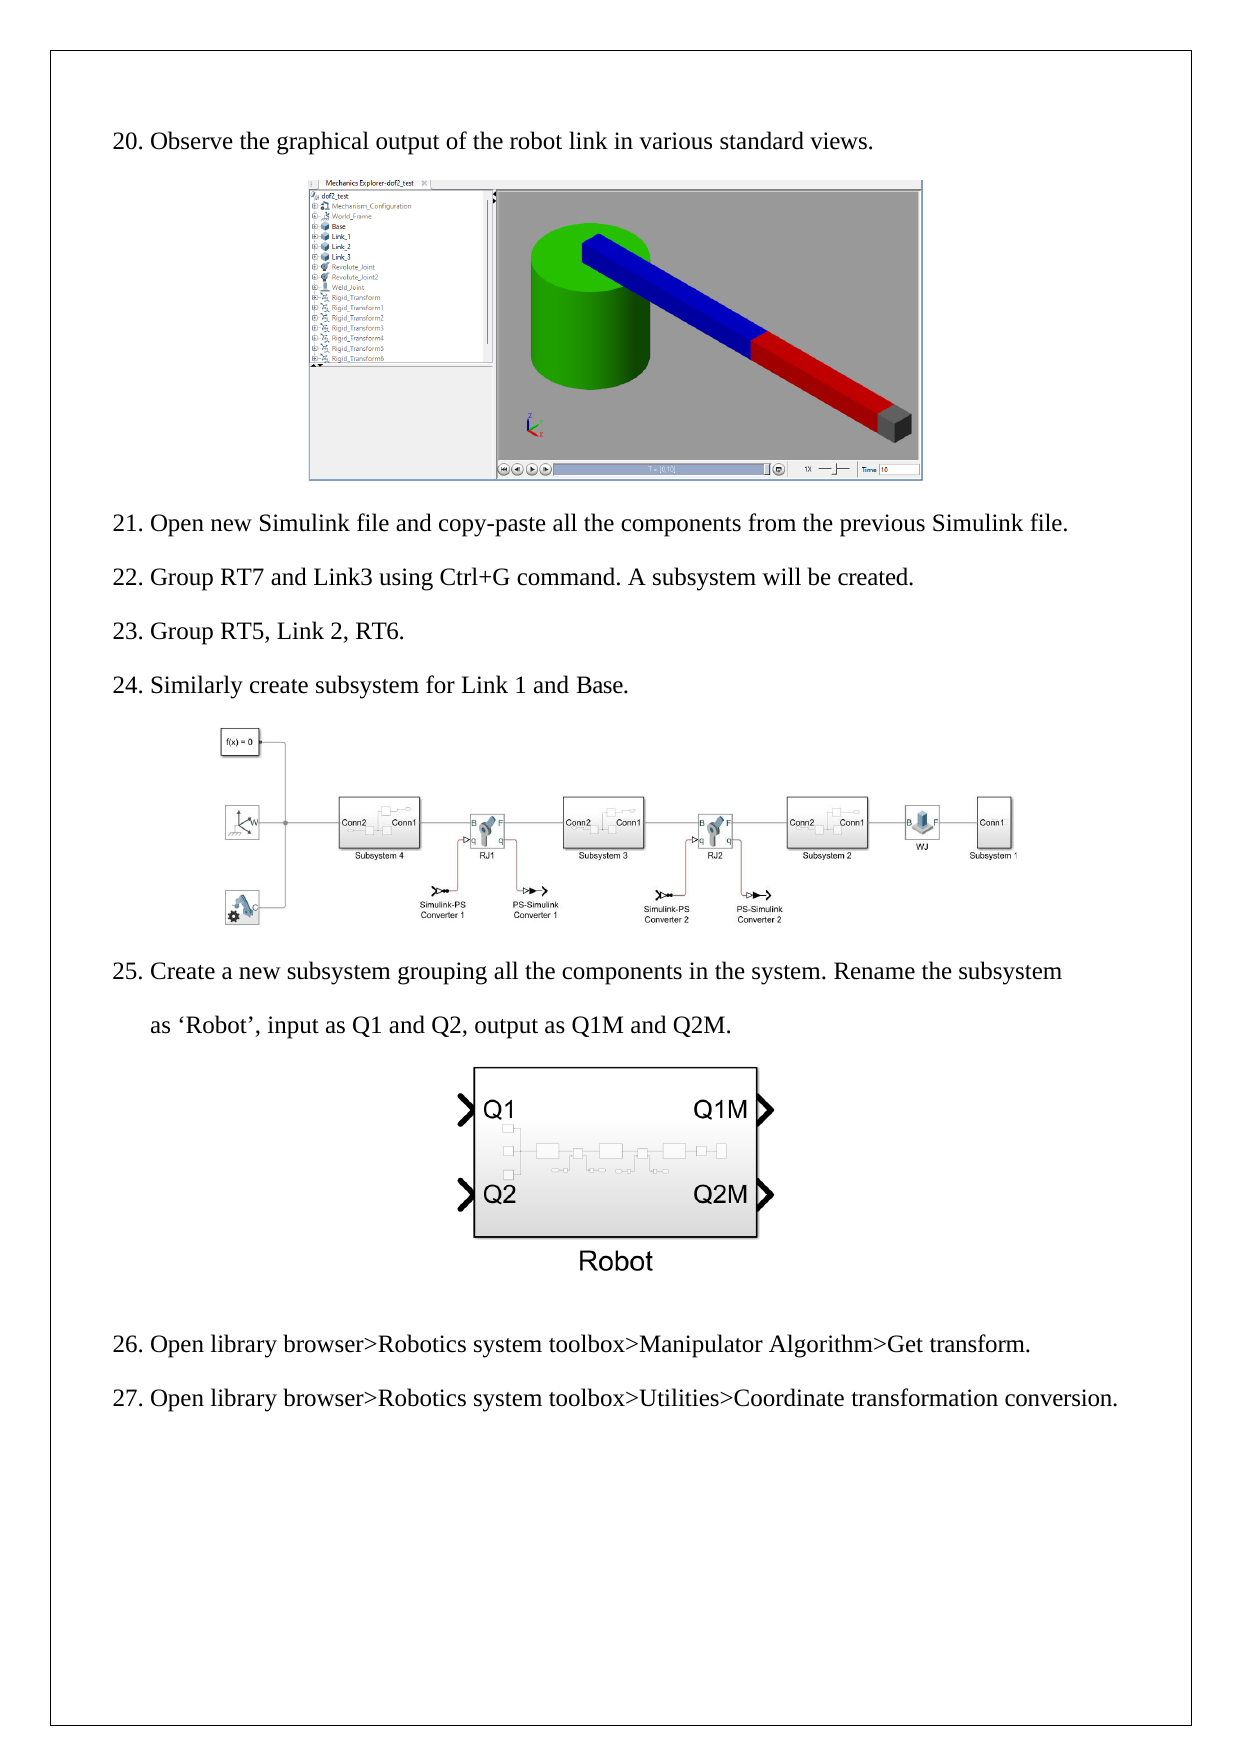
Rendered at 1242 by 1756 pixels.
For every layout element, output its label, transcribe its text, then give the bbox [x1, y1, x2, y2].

list Similarly create subsystem for Link 1 and Base. [112, 670, 1153, 699]
picture [457, 1066, 775, 1271]
list Open library browser>Robotics system toolbox>Utilities>Coordinate transformation conversion. [112, 1383, 1153, 1412]
list Observe the graphical output of the robot link in various standard views. [112, 126, 1153, 155]
list Group RT5, Link 2, RT6. [112, 616, 1153, 645]
picture [220, 727, 1017, 925]
list Open new Simulink file and copy-paste all the components from the previous Simulink file. [112, 206, 1153, 537]
list Group RT7 and Link3 using Ctrl+G command. A subsystem will be created. [112, 562, 1153, 591]
list Create a new subsystem grouping all the components in the system. Rename the subsystem as ‘Robot’, input as Q1 and Q2, output as Q1M and Q2M. [112, 956, 1086, 1038]
picture [308, 180, 924, 206]
list Open library browser>Robotics system toolbox>Manipulator Algorithm>Get transform. [112, 1329, 1153, 1358]
